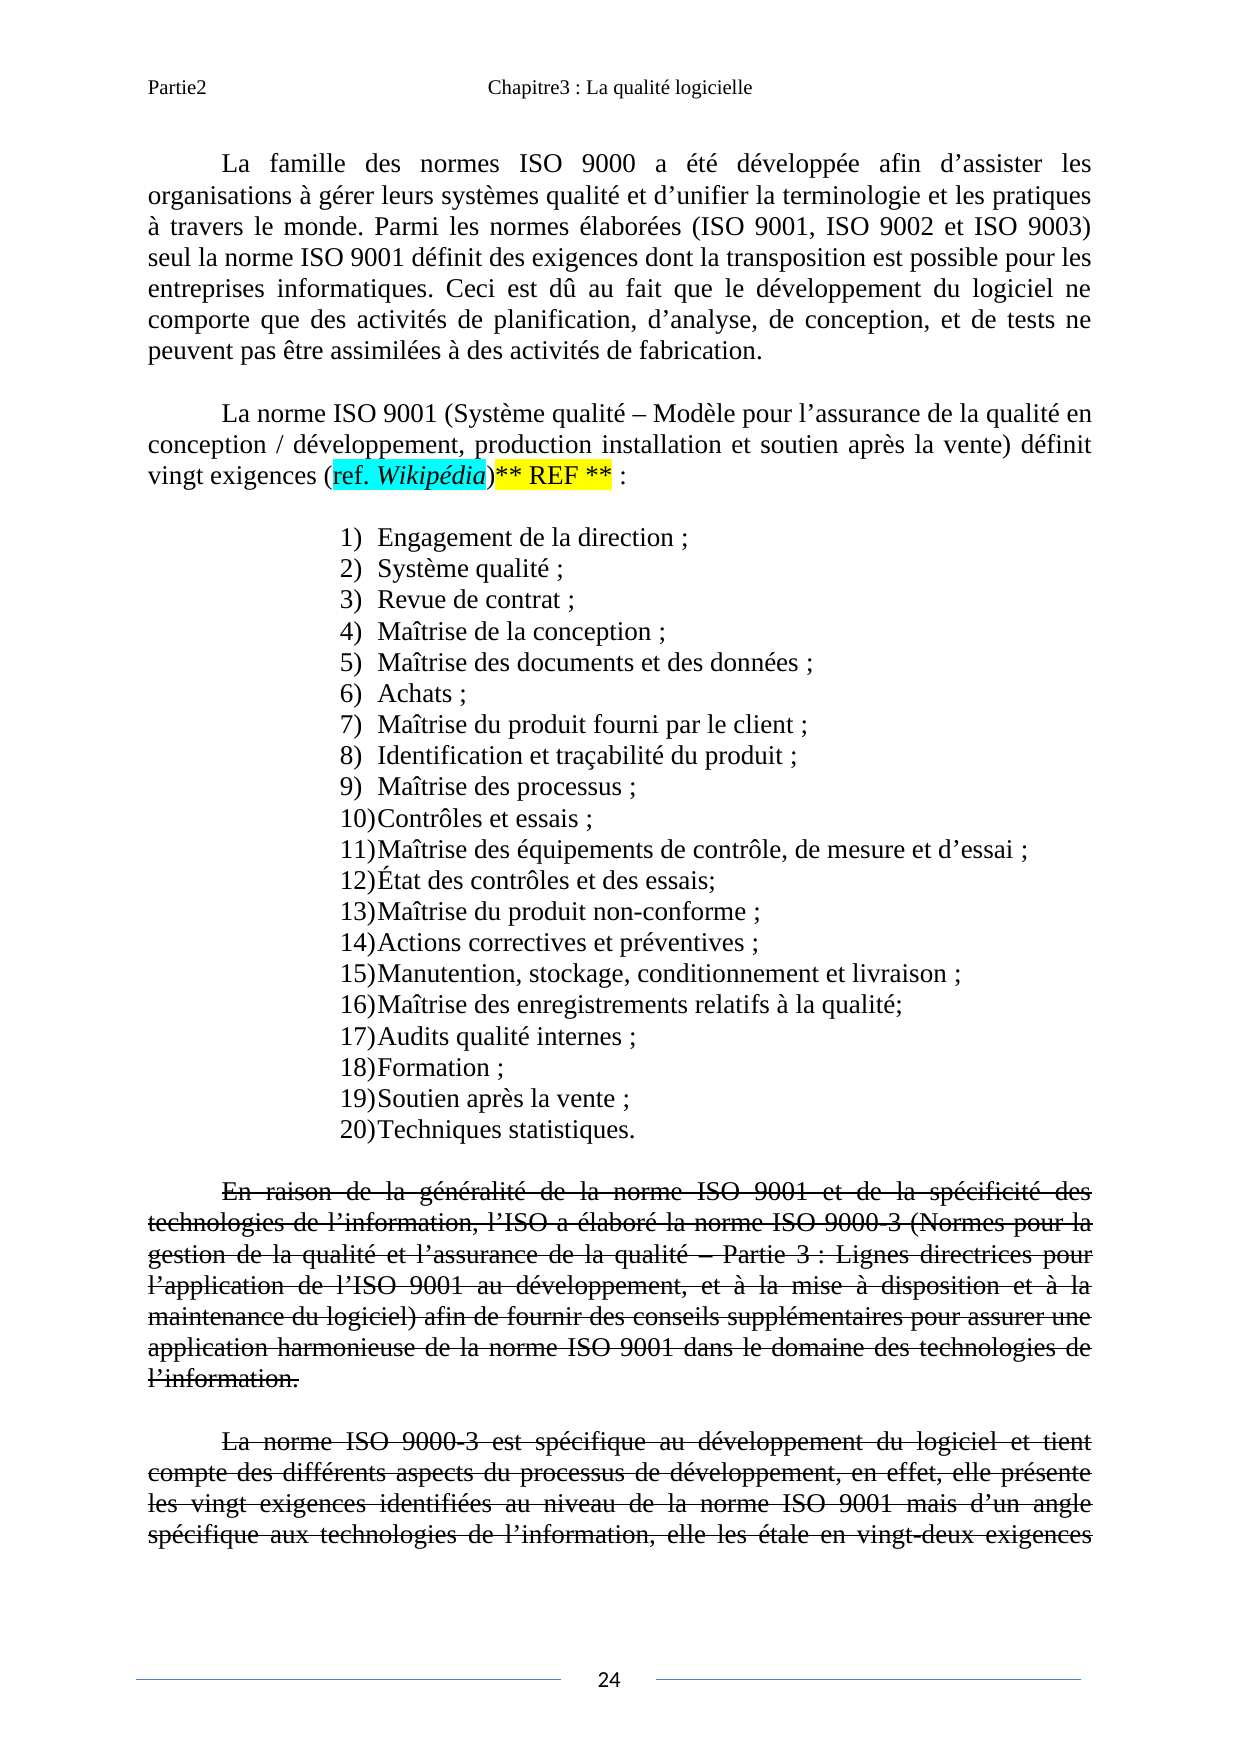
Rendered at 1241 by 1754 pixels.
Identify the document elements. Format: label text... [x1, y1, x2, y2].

list Maîtrise de la conception ; [339, 615, 1093, 646]
list Revue de contrat ; [339, 584, 1093, 615]
list Maîtrise du produit fourni par le client ; [339, 708, 1093, 739]
list Engagement de la direction ; [339, 521, 1093, 552]
list Maîtrise des enregistrements relatifs à la qualité; [339, 988, 1093, 1020]
list Formation ; [339, 1051, 1093, 1082]
list Contrôles et essais ; [339, 802, 1093, 833]
list Manutention, stockage, conditionnement et livraison ; [339, 957, 1093, 988]
list Maîtrise des processus ; [339, 771, 1093, 802]
list Actions correctives et préventives ; [339, 926, 1093, 957]
text La famille des normes ISO 9000 a été développée afin d’assister les organisations à gérer leurs systèmes qualité et d’unifier la terminologie et les pratiques à travers le monde. Parmi les normes élaborées (ISO 9001, ISO 9002 et ISO 9003) seul la norme ISO 9001 définit des exigences dont la transposition est possible pour les entreprises informatiques. Ceci est dû au fait que le développement du logiciel ne comporte que des activités de planification, d’analyse, de conception, et de tests ne peuvent pas être assimilées à des activités de fabrication. [148, 148, 1093, 366]
list Système qualité ; [339, 552, 1093, 584]
list Achats ; [339, 677, 1093, 708]
list Maîtrise des documents et des données ; [339, 646, 1093, 677]
list Techniques statistiques. [339, 1113, 1093, 1144]
list Maîtrise des équipements de contrôle, de mesure et d’essai ; [339, 833, 1093, 864]
text En raison de la généralité de la norme ISO 9001 et de la spécificité des technologies de l’information, l’ISO a élaboré la norme ISO 9000-3 (Normes pour la gestion de la qualité et l’assurance de la qualité – Partie 3 : Lignes directrices pour l’application de l’ISO 9001 au développement, et à la mise à disposition et à la maintenance du logiciel) afin de fournir des conseils supplémentaires pour assurer une application harmonieuse de la norme ISO 9001 dans le domaine des technologies de l’information. [148, 1256, 1093, 1393]
list Identification et traçabilité du produit ; [339, 739, 1093, 771]
text La norme ISO 9001 (Système qualité – Modèle pour l’assurance de la qualité en conception / développement, production installation et soutien après la vente) définit vingt exigences (ref. Wikipédia)** REF ** : [148, 397, 1093, 490]
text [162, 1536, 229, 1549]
list État des contrôles et des essais; [339, 864, 1093, 895]
list Audits qualité internes ; [339, 1020, 1093, 1051]
list Soutien après la vente ; [339, 1082, 1093, 1113]
text En raison de la généralité de la norme ISO 9001 et de la spécificité des technologies de l’information, l’ISO a élaboré la norme ISO 9000-3 (Normes pour la gestion de la qualité et l’assurance de la qualité – Partie 3 : Lignes directrices pour l’application de l’ISO 9001 au développement, et à la mise à disposition et à la maintenance du logiciel) afin de fournir des conseils supplémentaires pour assurer une application harmonieuse de la norme ISO 9001 dans le domaine des technologies de l’information. [148, 1175, 1093, 1223]
list Maîtrise du produit non-conforme ; [339, 895, 1093, 926]
